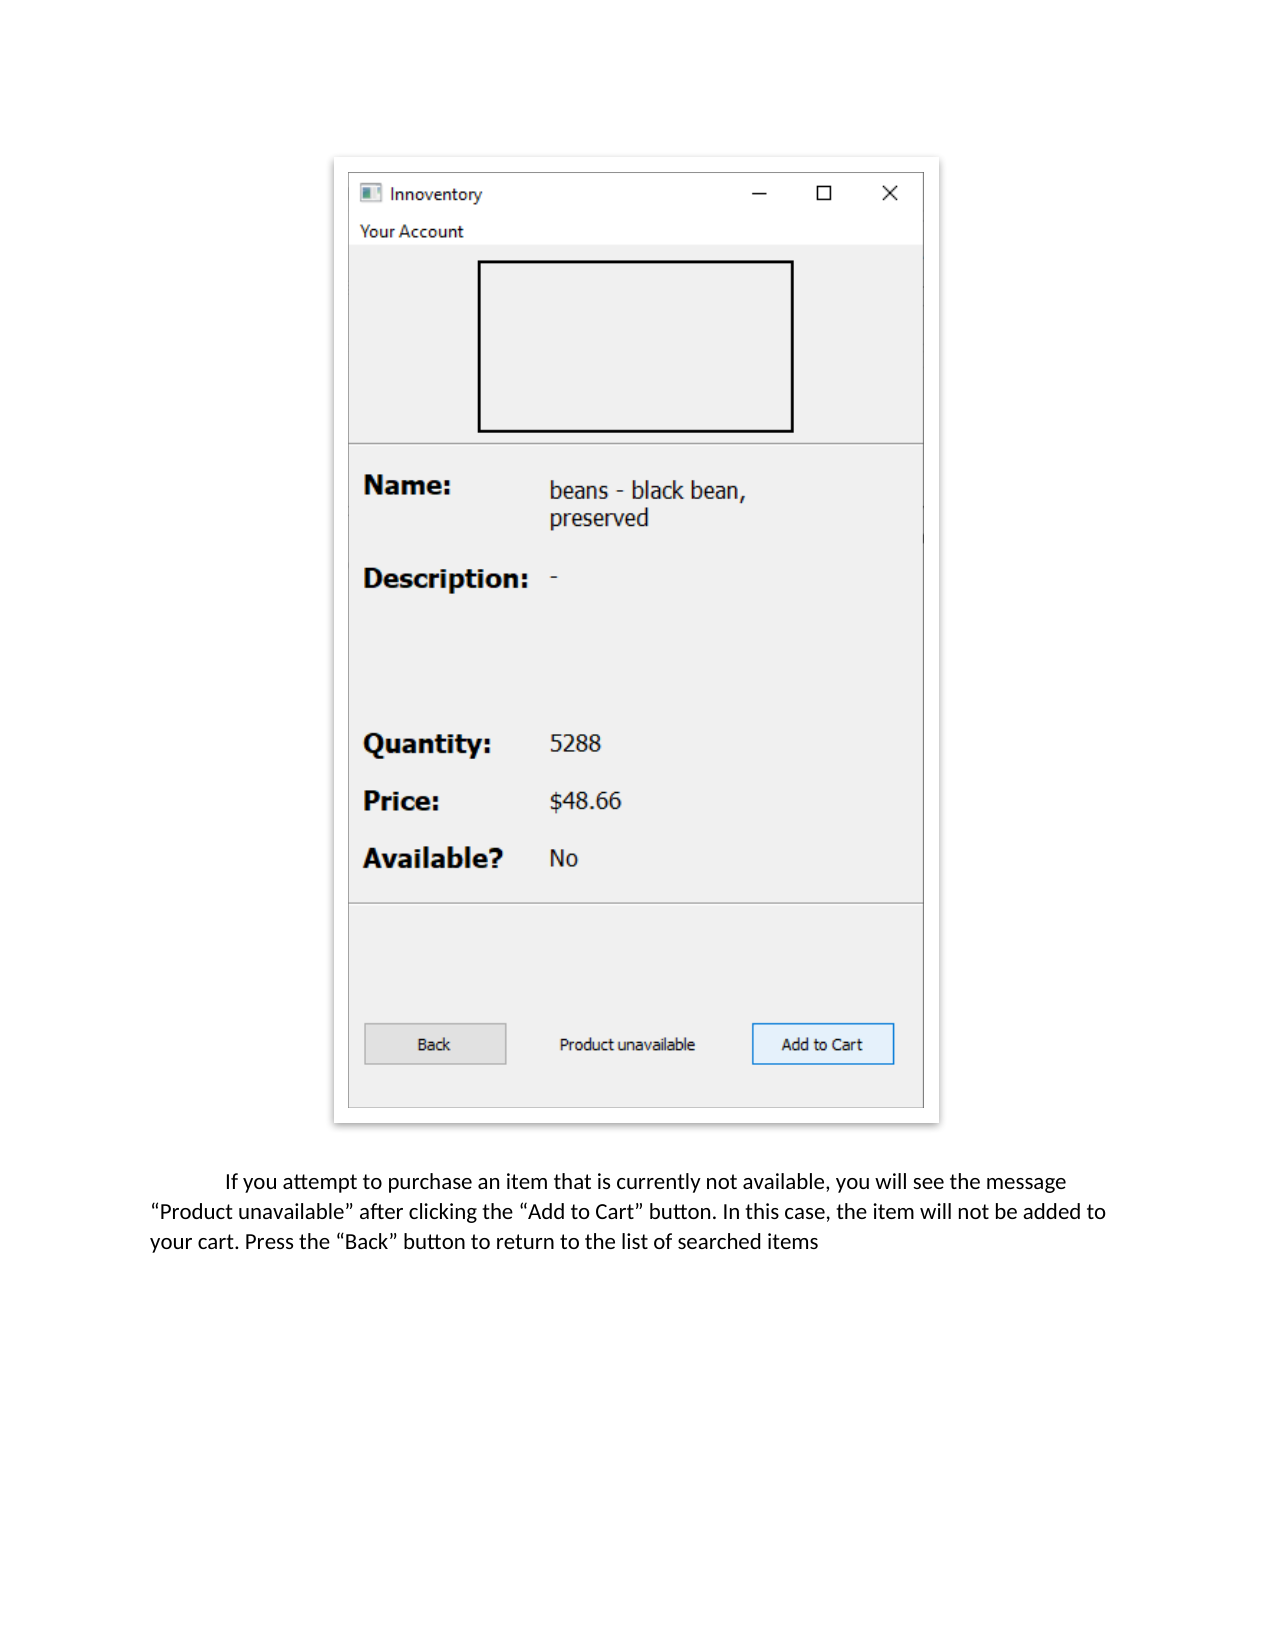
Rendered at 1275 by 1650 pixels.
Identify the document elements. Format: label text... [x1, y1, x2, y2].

text If you attempt to purchase an item that is currently not available, you will see the message “Product unavailable” after clicking the “Add to Cart” button. In this case, the item will not be added to your cart. Press the “Back” button to return to the list of searched items [150, 1167, 1125, 1255]
picture [348, 172, 924, 1108]
